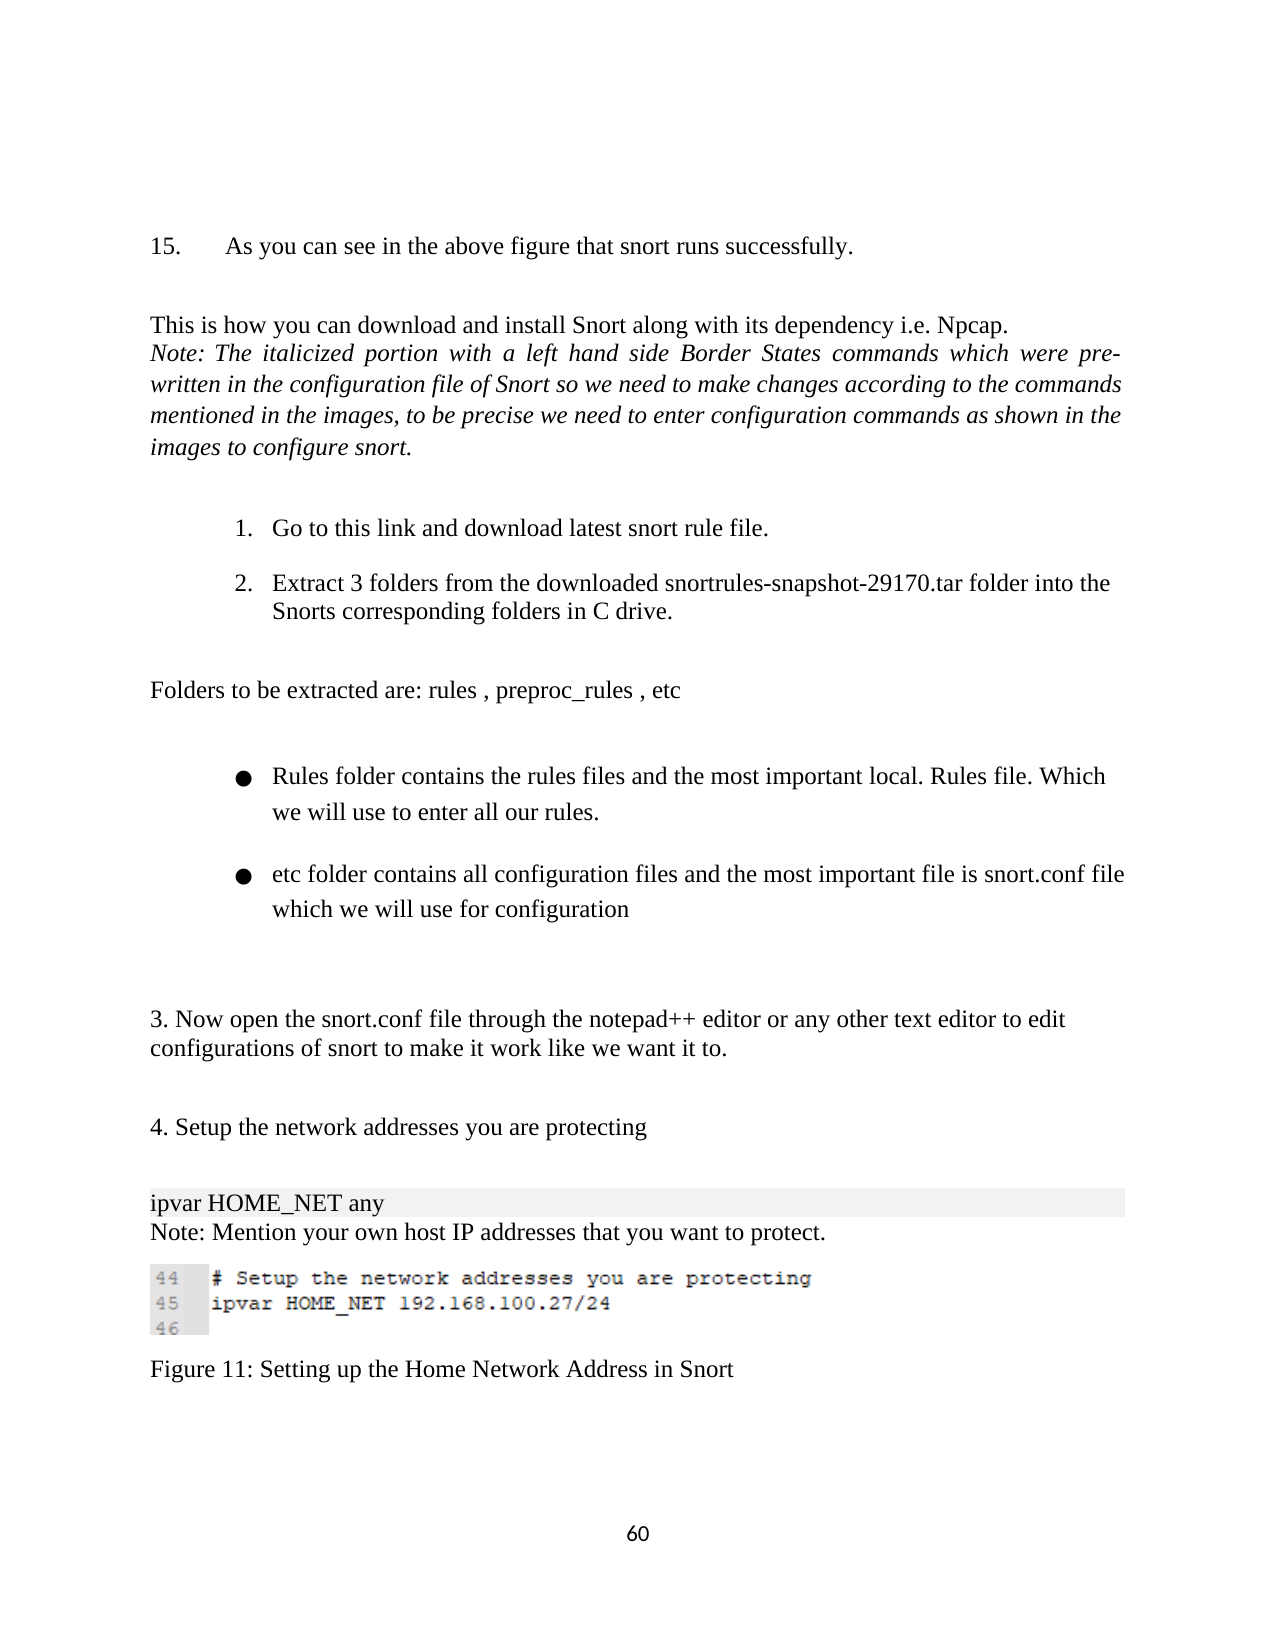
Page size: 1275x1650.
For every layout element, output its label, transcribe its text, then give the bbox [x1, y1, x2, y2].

picture [150, 1264, 951, 1335]
list Extract 3 folders from the downloaded snortrules-snapshot-29170.tar folder into the Snorts corresponding folders in C drive. [234, 568, 1125, 625]
text Note: Mention your own host IP addresses that you want to protect. [150, 1217, 1125, 1246]
text ipvar HOME_NET any [150, 1188, 1125, 1217]
text Figure 11: Setting up the Home Network Address in Snort [150, 1354, 1125, 1382]
text Note: The italicized portion with a left hand side Border States commands which were pre-written in the configuration file of Snort so we need to make changes according to the commands mentioned in the images, to be precise we need to enter configuration commands as shown in the images to configure snort. [150, 338, 1125, 460]
list Go to this link and download latest snort rule file. [234, 513, 1125, 541]
list As you can see in the above figure that snort runs successfully. [150, 231, 1125, 260]
list etc folder contains all configuration files and the most important file is snort.conf file which we will use for configuration [234, 852, 1125, 923]
text 4. Setup the network addresses you are protecting [150, 1112, 1125, 1140]
text This is how you can download and install Snort along with its dependency i.e. Npcap. [150, 310, 1125, 338]
text Folders to be extracted are: rules , preproc_rules , etc [150, 675, 1125, 704]
list Rules folder contains the rules files and the most important local. Rules file. Which we will use to enter all our rules. [234, 754, 1125, 825]
text 3. Now open the snort.conf file through the notepad++ editor or any other text editor to edit configurations of snort to make it work like we want it to. [150, 1004, 1125, 1062]
